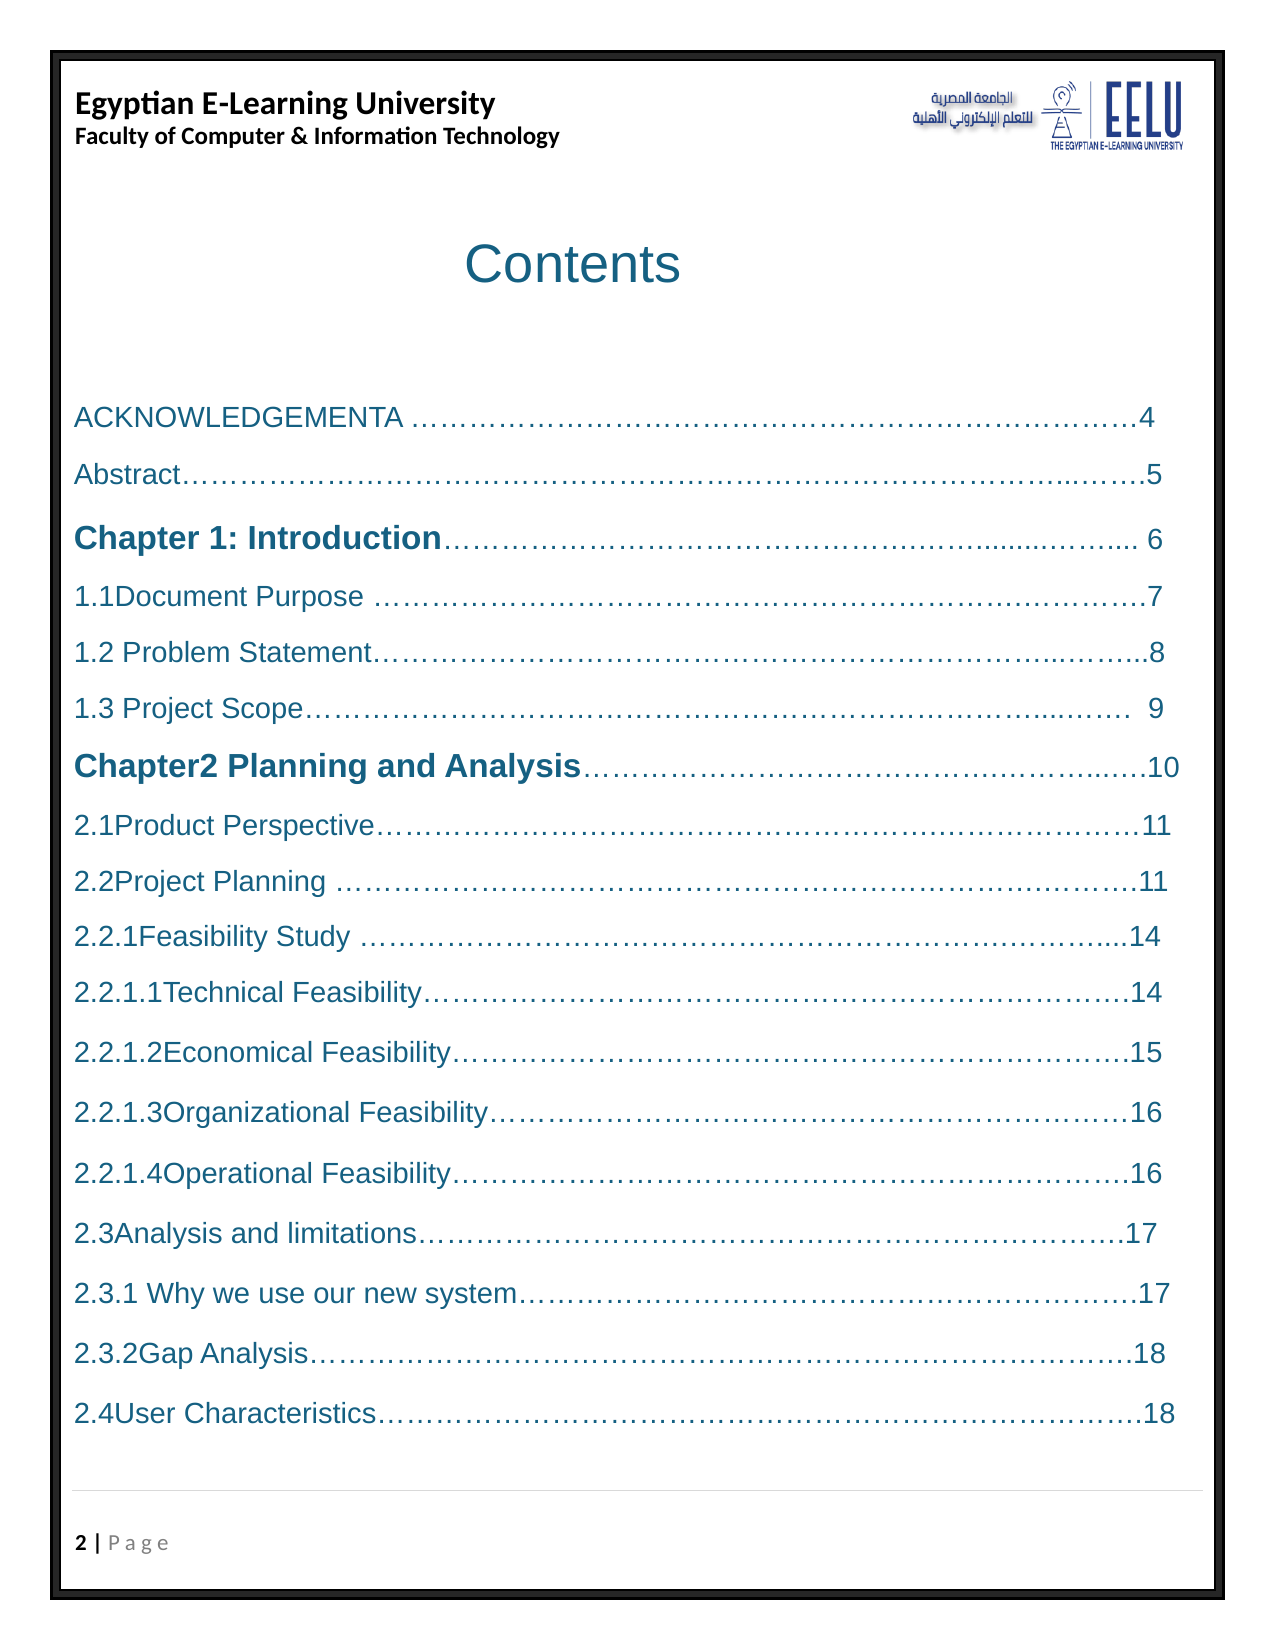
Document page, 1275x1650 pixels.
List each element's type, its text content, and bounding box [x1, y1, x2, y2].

text 2.4User Characteristics…………………………………………………………………….18 [73, 1396, 1197, 1430]
text 2.3.1 Why we use our new system……………………………………………………….17 [73, 1276, 1197, 1309]
text 2.2Project Planning ……………………………………………………………….……….11 [73, 864, 1197, 897]
text 2.1Product Perspective………………………………………………….…………………11 [73, 808, 1197, 842]
text Chapter2 Planning and Analysis…………………………………….………...….10 [73, 746, 1197, 785]
text 2.2.1.3Organizational Feasibility…………………………………………………………16 [73, 1095, 1197, 1129]
text Abstract………………………………………………………………………………...…….5 [73, 457, 1197, 491]
text 2.2.1.2Economical Feasibility…………………………………………………………….15 [73, 1035, 1197, 1069]
text 2.2.1.4Operational Feasibility…………………………………………………………….16 [73, 1156, 1197, 1189]
text Chapter 1: Introduction………………………………………….…….........…….... 6 [73, 518, 1197, 557]
text 1.1Document Purpose ………………………………………………………….………….7 [74, 579, 1197, 612]
text 2.2.1Feasibility Study ………………………………………………………….………....14 [73, 919, 1197, 952]
text 1.2 Problem Statement……………………………………………………………...……...8 [73, 634, 1197, 668]
text Contents [73, 232, 1197, 294]
picture [898, 61, 1201, 153]
text 1.3 Project Scope…………………………………………………………………....……. 9 [73, 691, 1197, 725]
text 2.3.2Gap Analysis………………………………………………………………………….18 [73, 1336, 1197, 1370]
text 2.3Analysis and limitations……………………………………………………………….17 [73, 1216, 1197, 1249]
text 2.2.1.1Technical Feasibility……………………………………………………………….14 [73, 975, 1197, 1008]
text ACKNOWLEDGEMENTA …………………………………………………………………4 [73, 401, 1197, 434]
